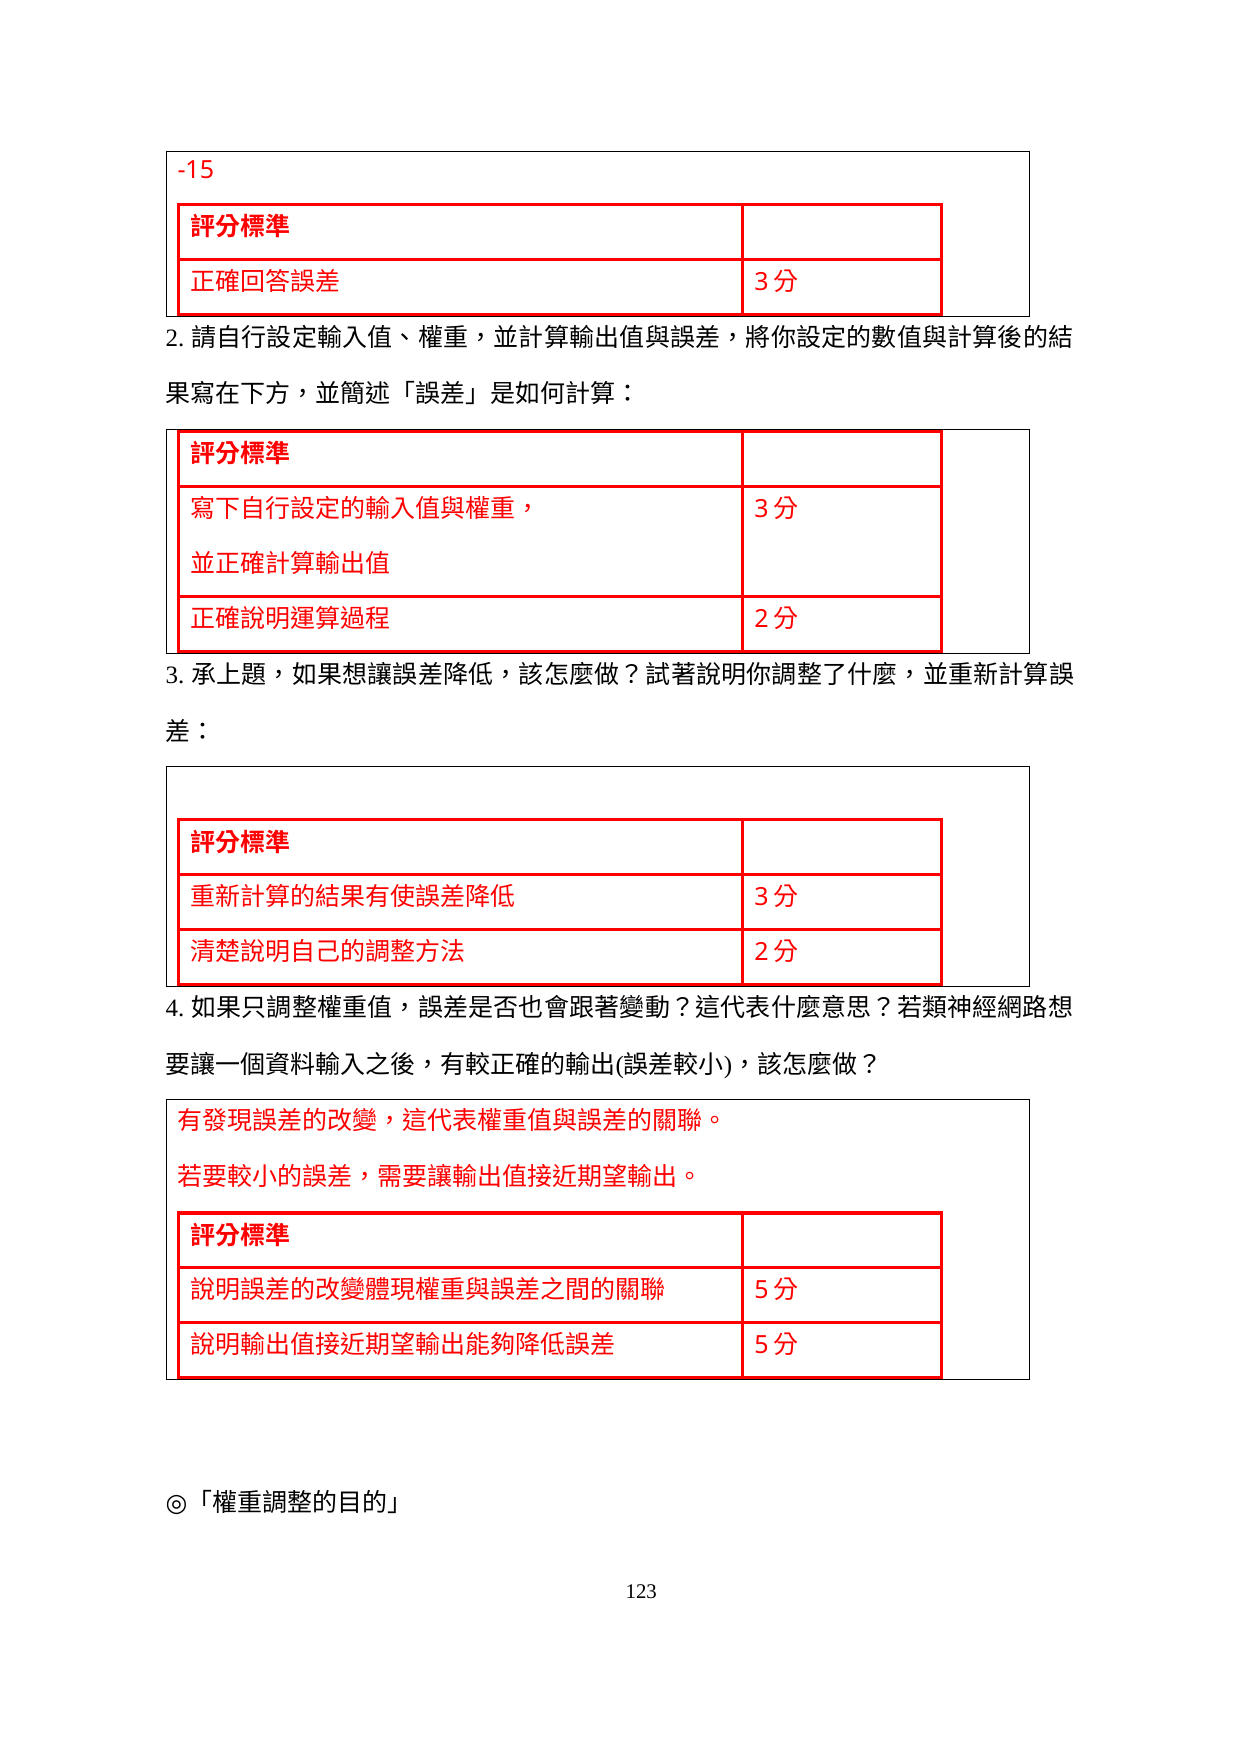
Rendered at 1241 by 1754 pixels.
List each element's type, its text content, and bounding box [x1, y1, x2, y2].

table_header [744, 433, 940, 485]
table_header [180, 488, 741, 595]
text 3. 承上題，如果想讓誤差降低，該怎麼做？試著說明你調整了什麼，並重新計算誤差： [165, 654, 1075, 748]
text ◎「權重調整的目的」 [165, 1482, 1075, 1519]
table_header [180, 433, 741, 485]
table_header 有發現誤差的改變，這代表權重值與誤差的關聯。 若要較小的誤差，需要讓輸出值接近期望輸出。 [167, 1100, 1029, 1379]
table_header [744, 488, 940, 595]
text 4. 如果只調整權重值，誤差是否也會跟著變動？這代表什麼意思？若類神經網路想要讓一個資料輸入之後，有較正確的輸出(誤差較小)，該怎麼做？ [165, 987, 1075, 1081]
table_header [167, 767, 1029, 986]
table_header -15 [167, 152, 1029, 316]
table_header [167, 430, 177, 653]
table_header [180, 598, 741, 650]
table_header [744, 598, 940, 650]
table_header [943, 430, 1029, 653]
text 2. 請自行設定輸入值、權重，並計算輸出值與誤差，將你設定的數值與計算後的結果寫在下方，並簡述「誤差」是如何計算： [165, 317, 1075, 411]
